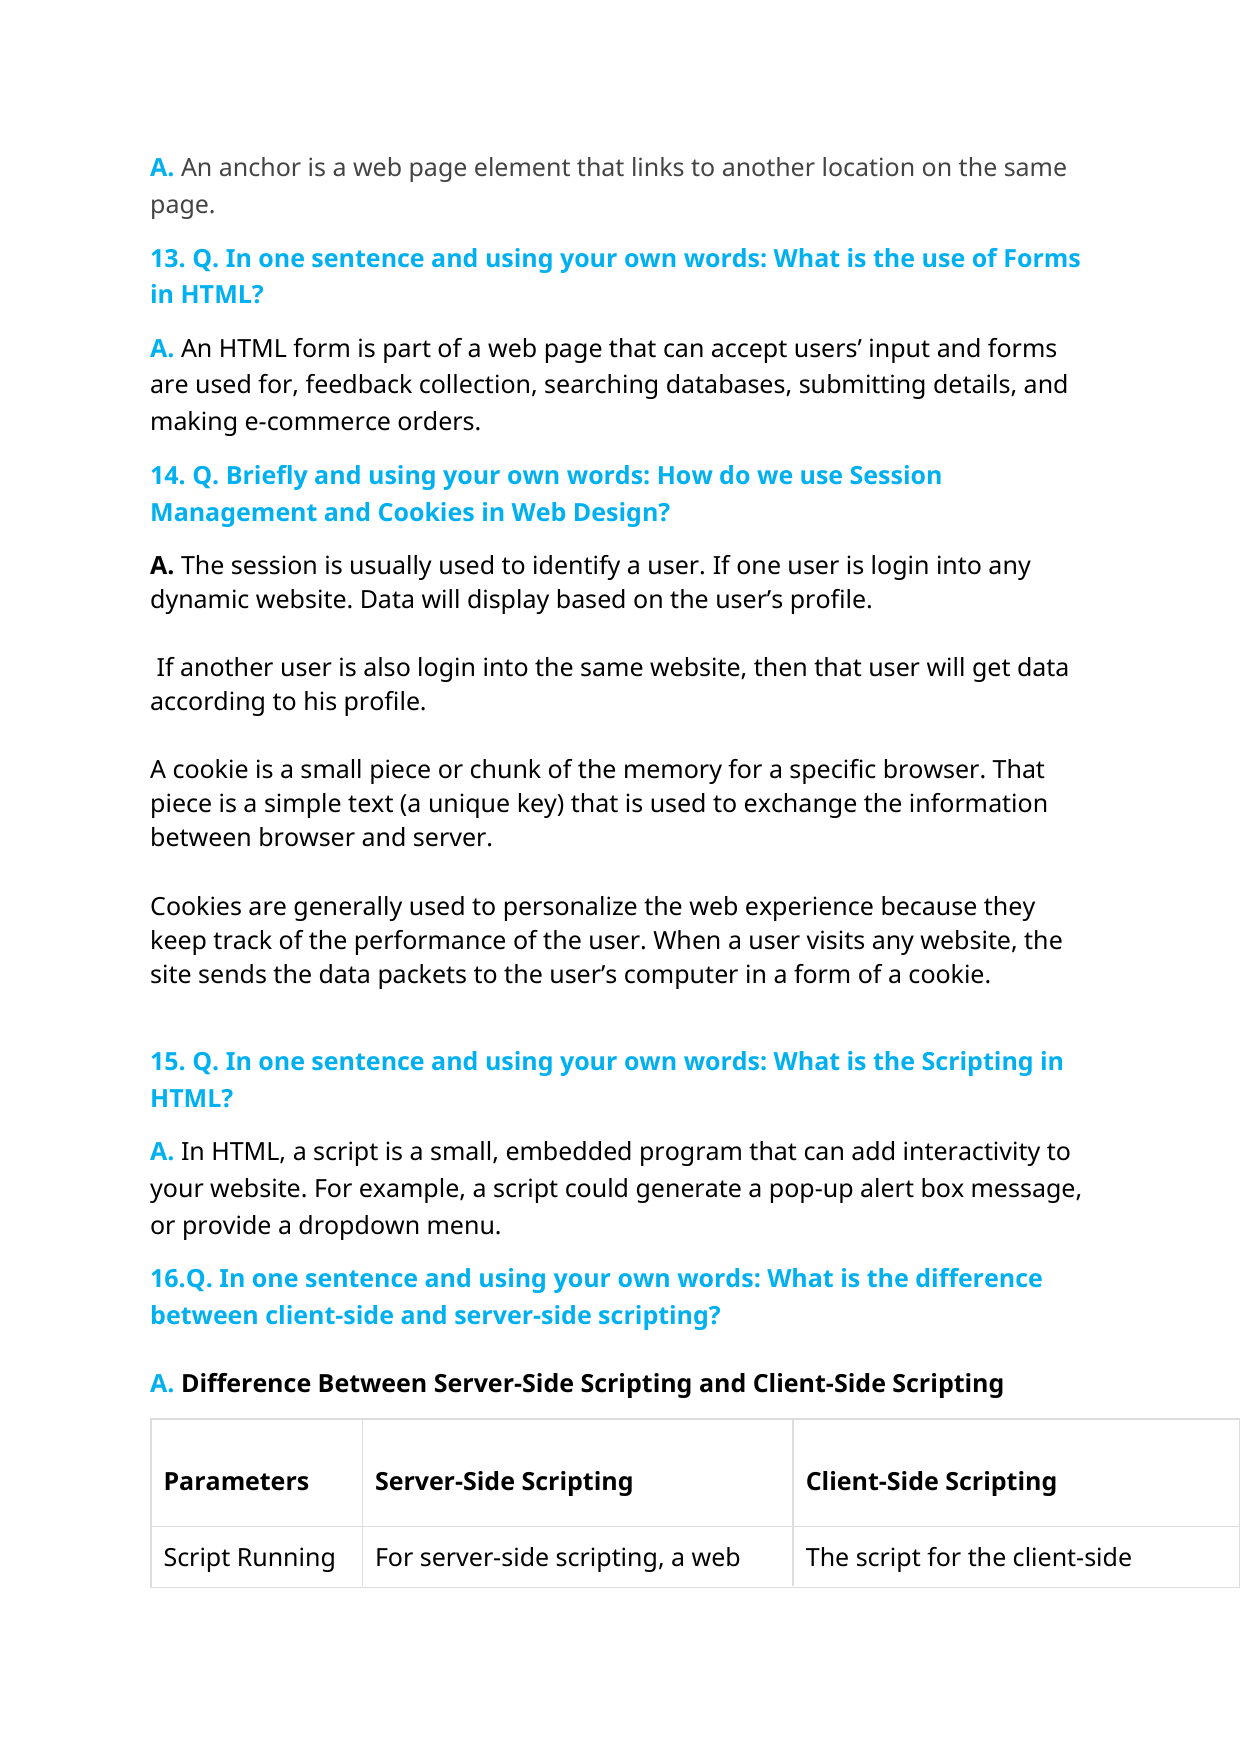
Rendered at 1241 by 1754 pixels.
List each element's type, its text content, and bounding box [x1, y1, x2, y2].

text Cookies are generally used to personalize the web experience because they keep track of the performance of the user. When a user visits any website, the site sends the data packets to the user’s computer in a form of a cookie. [150, 888, 1090, 990]
text A. An anchor is a web page element that links to another location on the same page. [150, 150, 1090, 221]
text 16.Q. In one sentence and using your own words: What is the difference between client-side and server-side scripting? [150, 1261, 1090, 1332]
text 13. Q. In one sentence and using your own words: What is the use of Forms in HTML? [150, 240, 1090, 311]
text A cookie is a small piece or chunk of the memory for a specific browser. That piece is a simple text (a unique key) that is used to exchange the information between browser and server. [150, 752, 1090, 854]
text If another user is also login into the same website, then that user will get data according to his profile. [427, 650, 1090, 718]
table_cell Script Running [152, 1527, 362, 1586]
text A. An HTML form is part of a web page that can accept users’ input and forms are used for, feedback collection, searching databases, submitting details, and making e-commerce orders. [150, 330, 1090, 438]
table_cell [794, 1527, 1239, 1586]
text A. The session is usually used to identify a user. If one user is login into any dynamic website. Data will display based on the user’s profile. [873, 548, 1090, 616]
text A. In HTML, a script is a small, embedded program that can add interactivity to your website. For example, a script could generate a pop-up alert box message, or provide a dropdown menu. [150, 1134, 1090, 1242]
subtitle A. Difference Between Server-Side Scripting and Client-Side Scripting [150, 1366, 1090, 1400]
table_header Server-Side Scripting [363, 1420, 792, 1526]
text 14. Q. Briefly and using your own words: How do we use Session Management and Cookies in Web Design? [150, 457, 1090, 528]
text 15. Q. In one sentence and using your own words: What is the Scripting in HTML? [150, 1044, 1090, 1115]
table_header Parameters [152, 1420, 362, 1526]
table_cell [363, 1527, 792, 1586]
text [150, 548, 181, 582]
table_header Client-Side Scripting [794, 1420, 1239, 1526]
